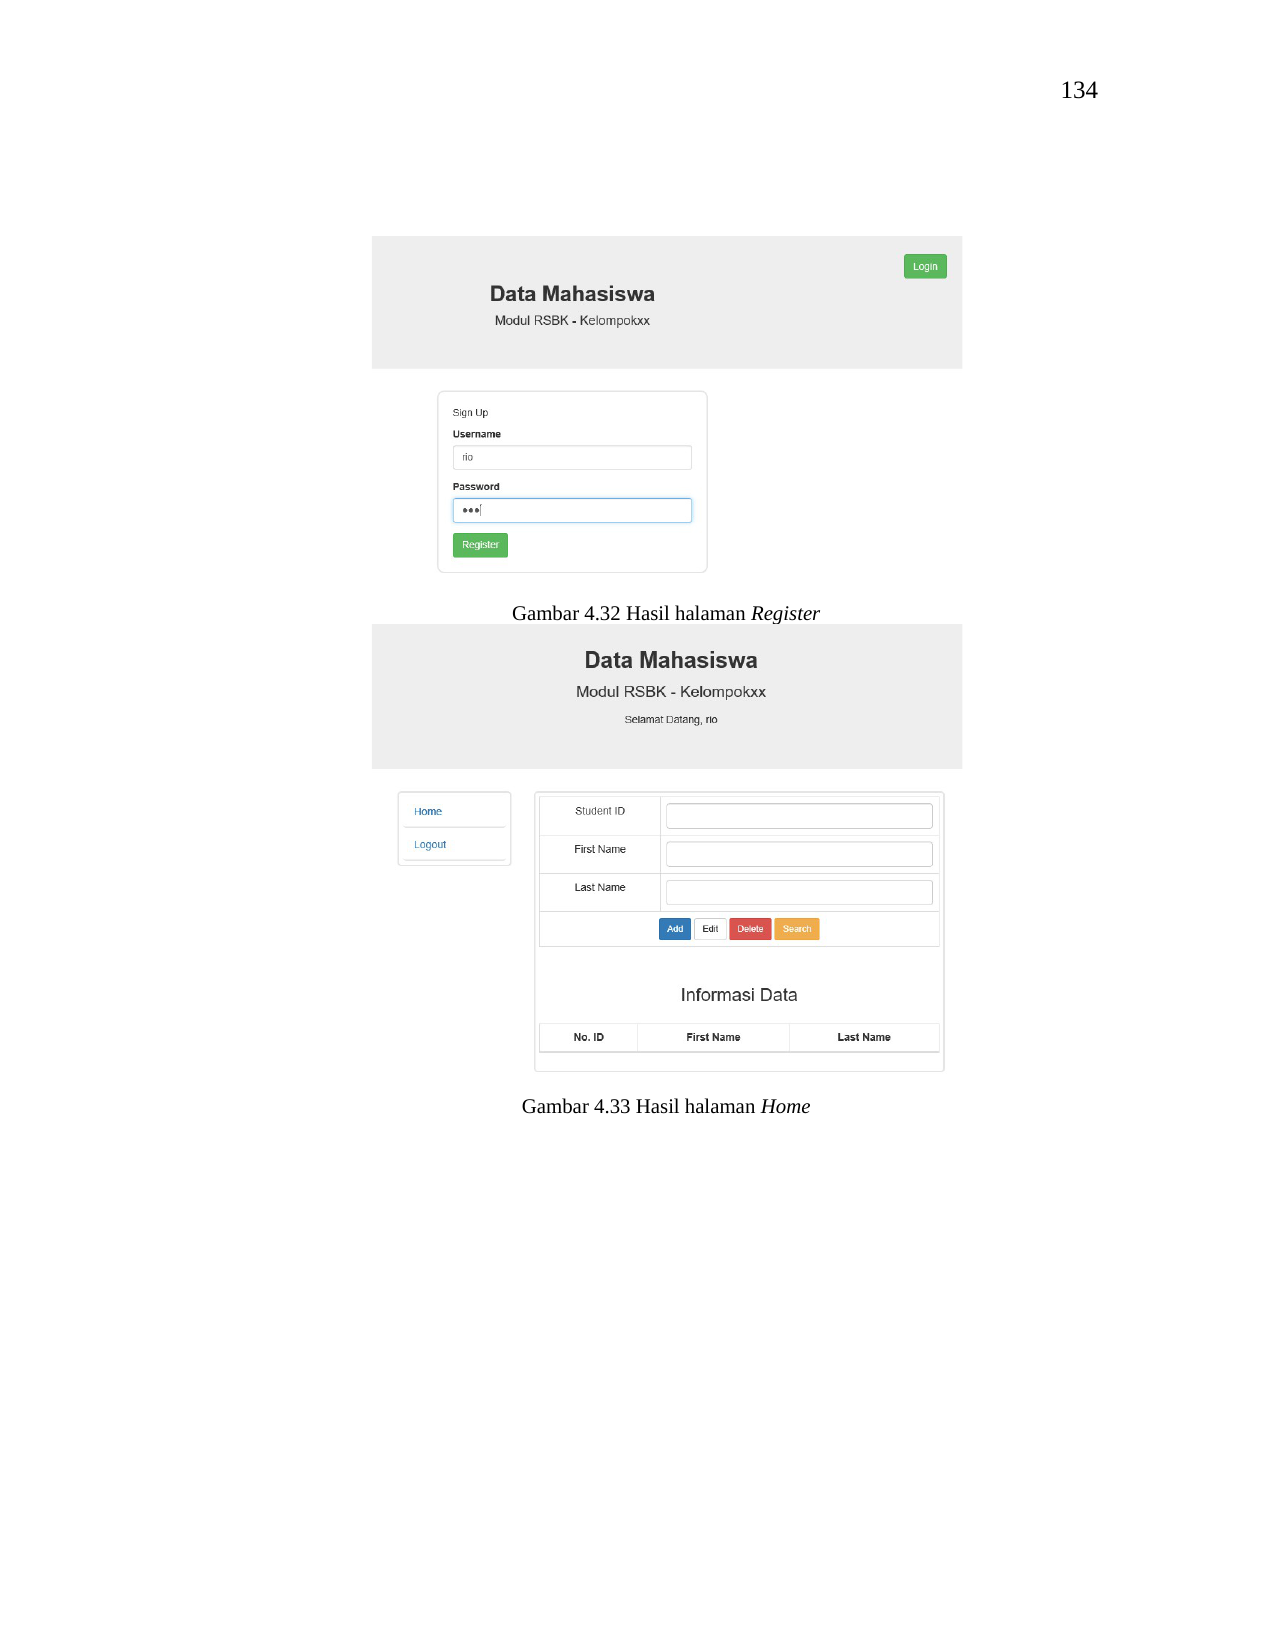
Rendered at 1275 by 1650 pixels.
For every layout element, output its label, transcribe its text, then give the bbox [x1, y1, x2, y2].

picture [371, 236, 963, 587]
picture [371, 624, 963, 1080]
text Gambar 4.33 Hasil halaman Home [236, 1094, 1098, 1118]
text Gambar 4.32 Hasil halaman Register [236, 601, 1098, 625]
